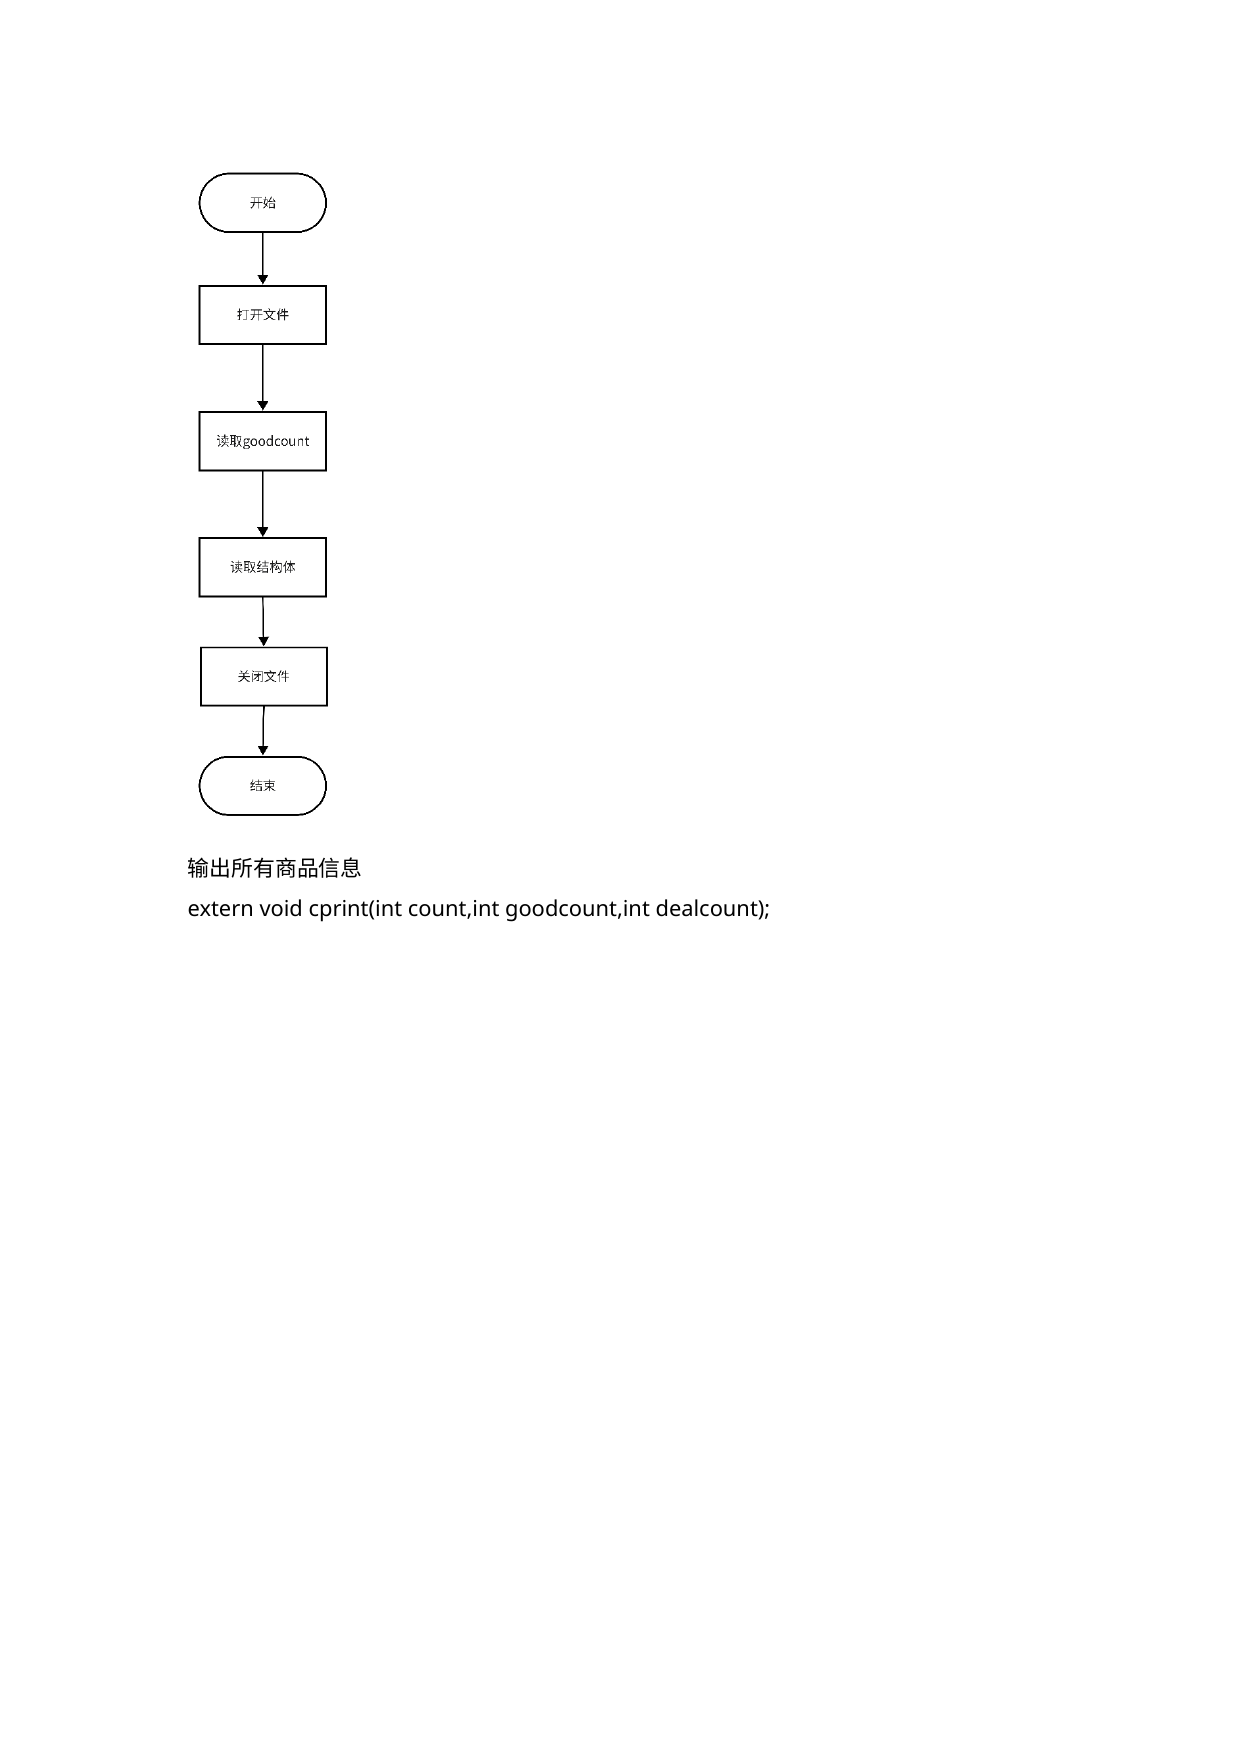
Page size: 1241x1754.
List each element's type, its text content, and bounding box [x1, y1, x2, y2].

text 输出所有商品信息 [187, 851, 1053, 883]
picture [187, 162, 339, 827]
text extern void cprint(int count,int goodcount,int dealcount); [187, 891, 1053, 924]
